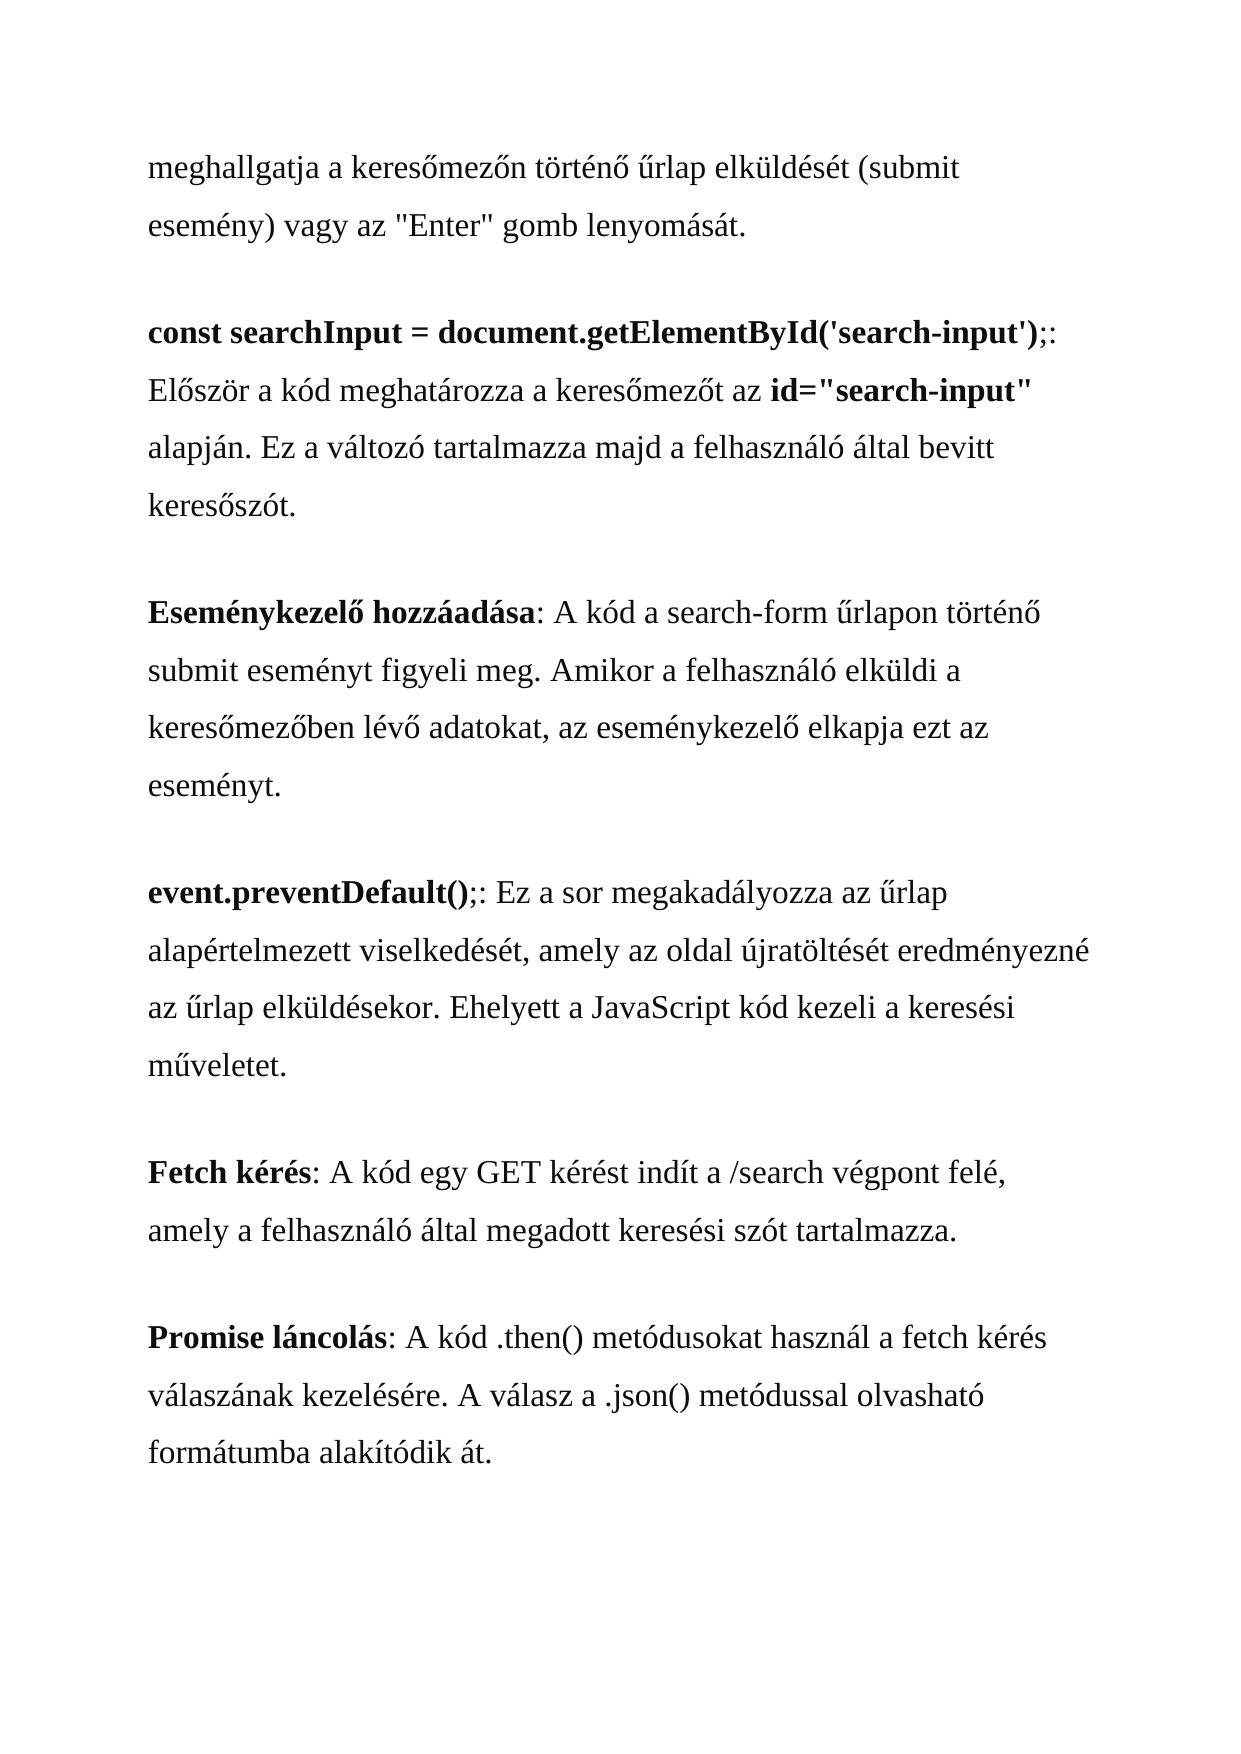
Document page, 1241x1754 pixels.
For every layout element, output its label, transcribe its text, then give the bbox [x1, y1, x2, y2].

text Fetch kérés: A kód egy GET kérést indít a /search végpont felé, amely a felhasználó által megadott keresési szót tartalmazza. [148, 1153, 1093, 1248]
text const searchInput = document.getElementById('search-input');: Először a kód meghatározza a keresőmezőt az id="search-input" alapján. Ez a változó tartalmazza majd a felhasználó által bevitt keresőszót. [148, 313, 1093, 523]
text event.preventDefault();: Ez a sor megakadályozza az űrlap alapértelmezett viselkedését, amely az oldal újratöltését eredményezné az űrlap elküldésekor. Ehelyett a JavaScript kód kezeli a keresési műveletet. [148, 873, 1093, 1083]
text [148, 148, 1093, 243]
text Eseménykezelő hozzáadása: A kód a search-form űrlapon történő submit eseményt figyeli meg. Amikor a felhasználó elküldi a keresőmezőben lévő adatokat, az eseménykezelő elkapja ezt az eseményt. [148, 593, 1093, 803]
text Promise láncolás: A kód .then() metódusokat használ a fetch kérés válaszának kezelésére. A válasz a .json() metódussal olvasható formátumba alakítódik át. [148, 1318, 1093, 1471]
